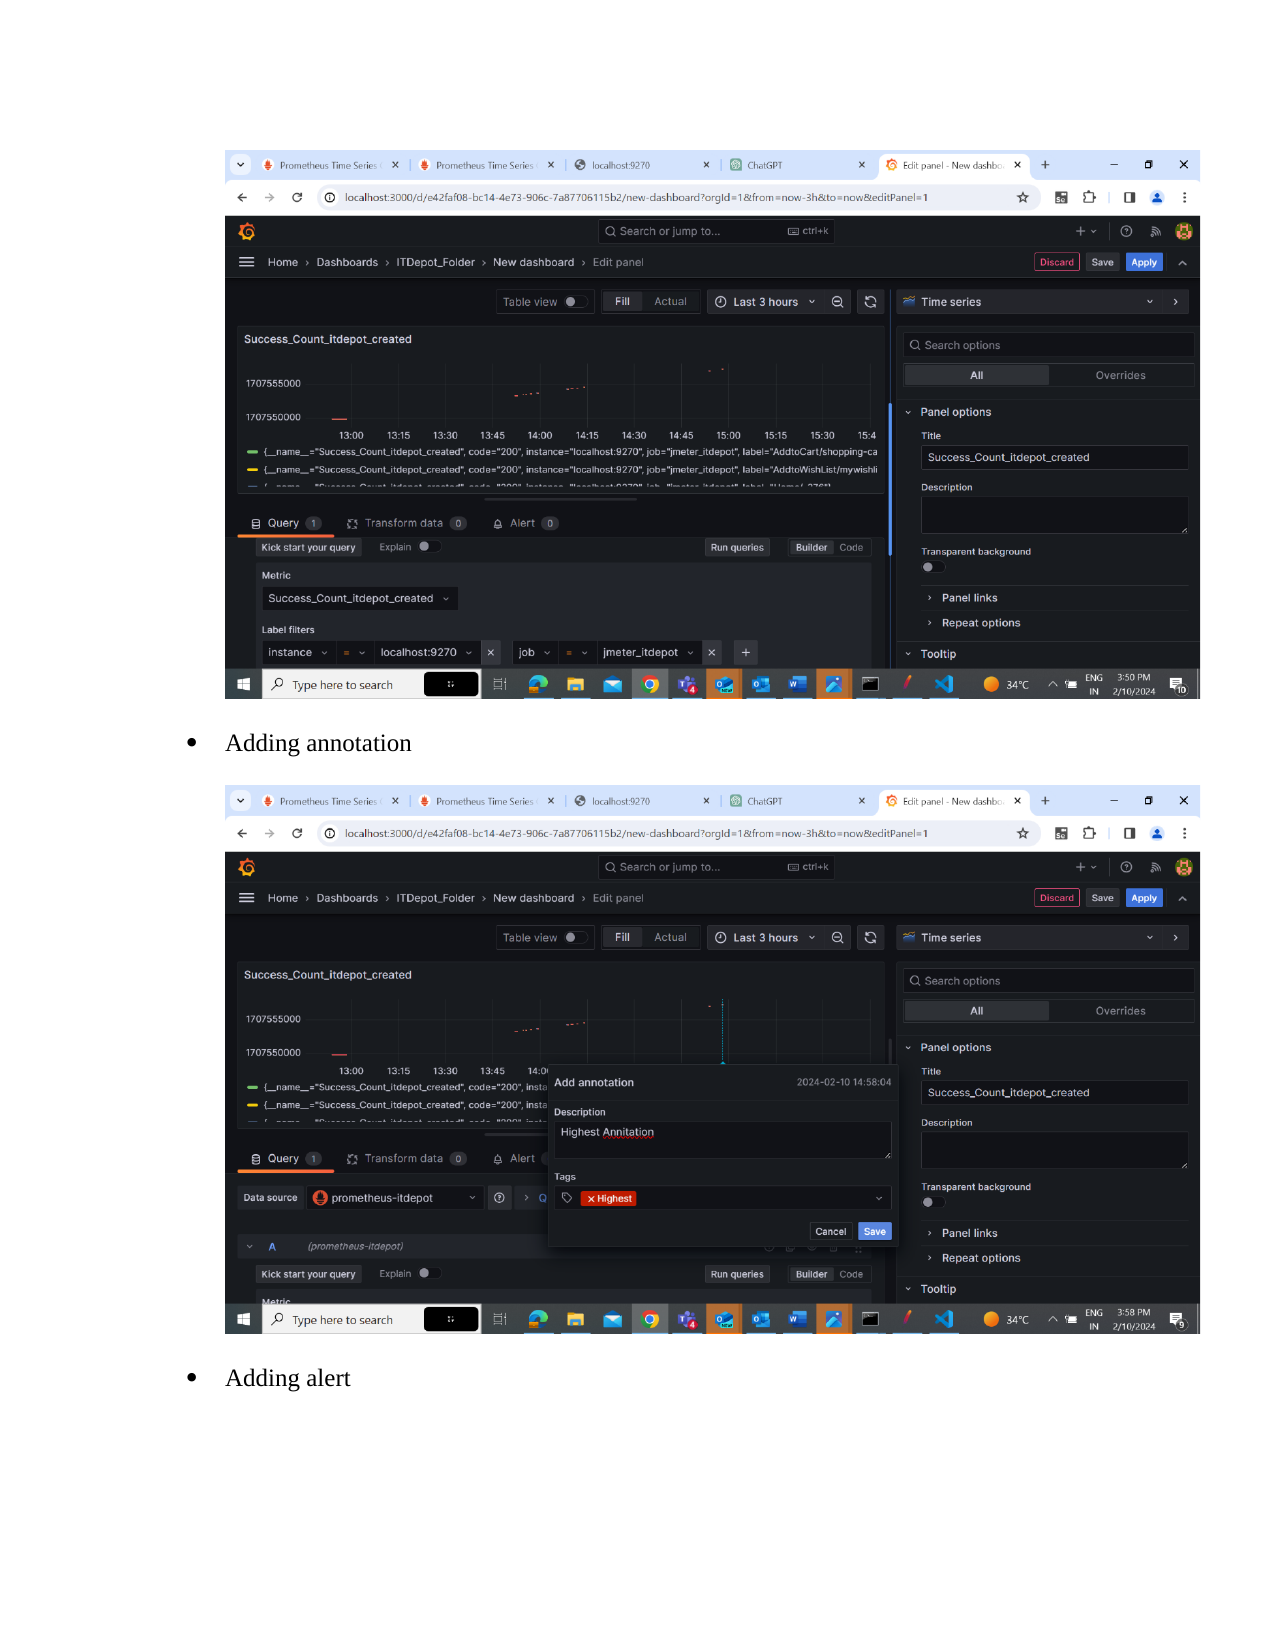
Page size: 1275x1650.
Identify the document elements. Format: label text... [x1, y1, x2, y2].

list Adding annotation [187, 728, 1125, 756]
list Adding alert [187, 1363, 1125, 1392]
picture [225, 150, 1200, 699]
picture [225, 785, 1200, 1334]
